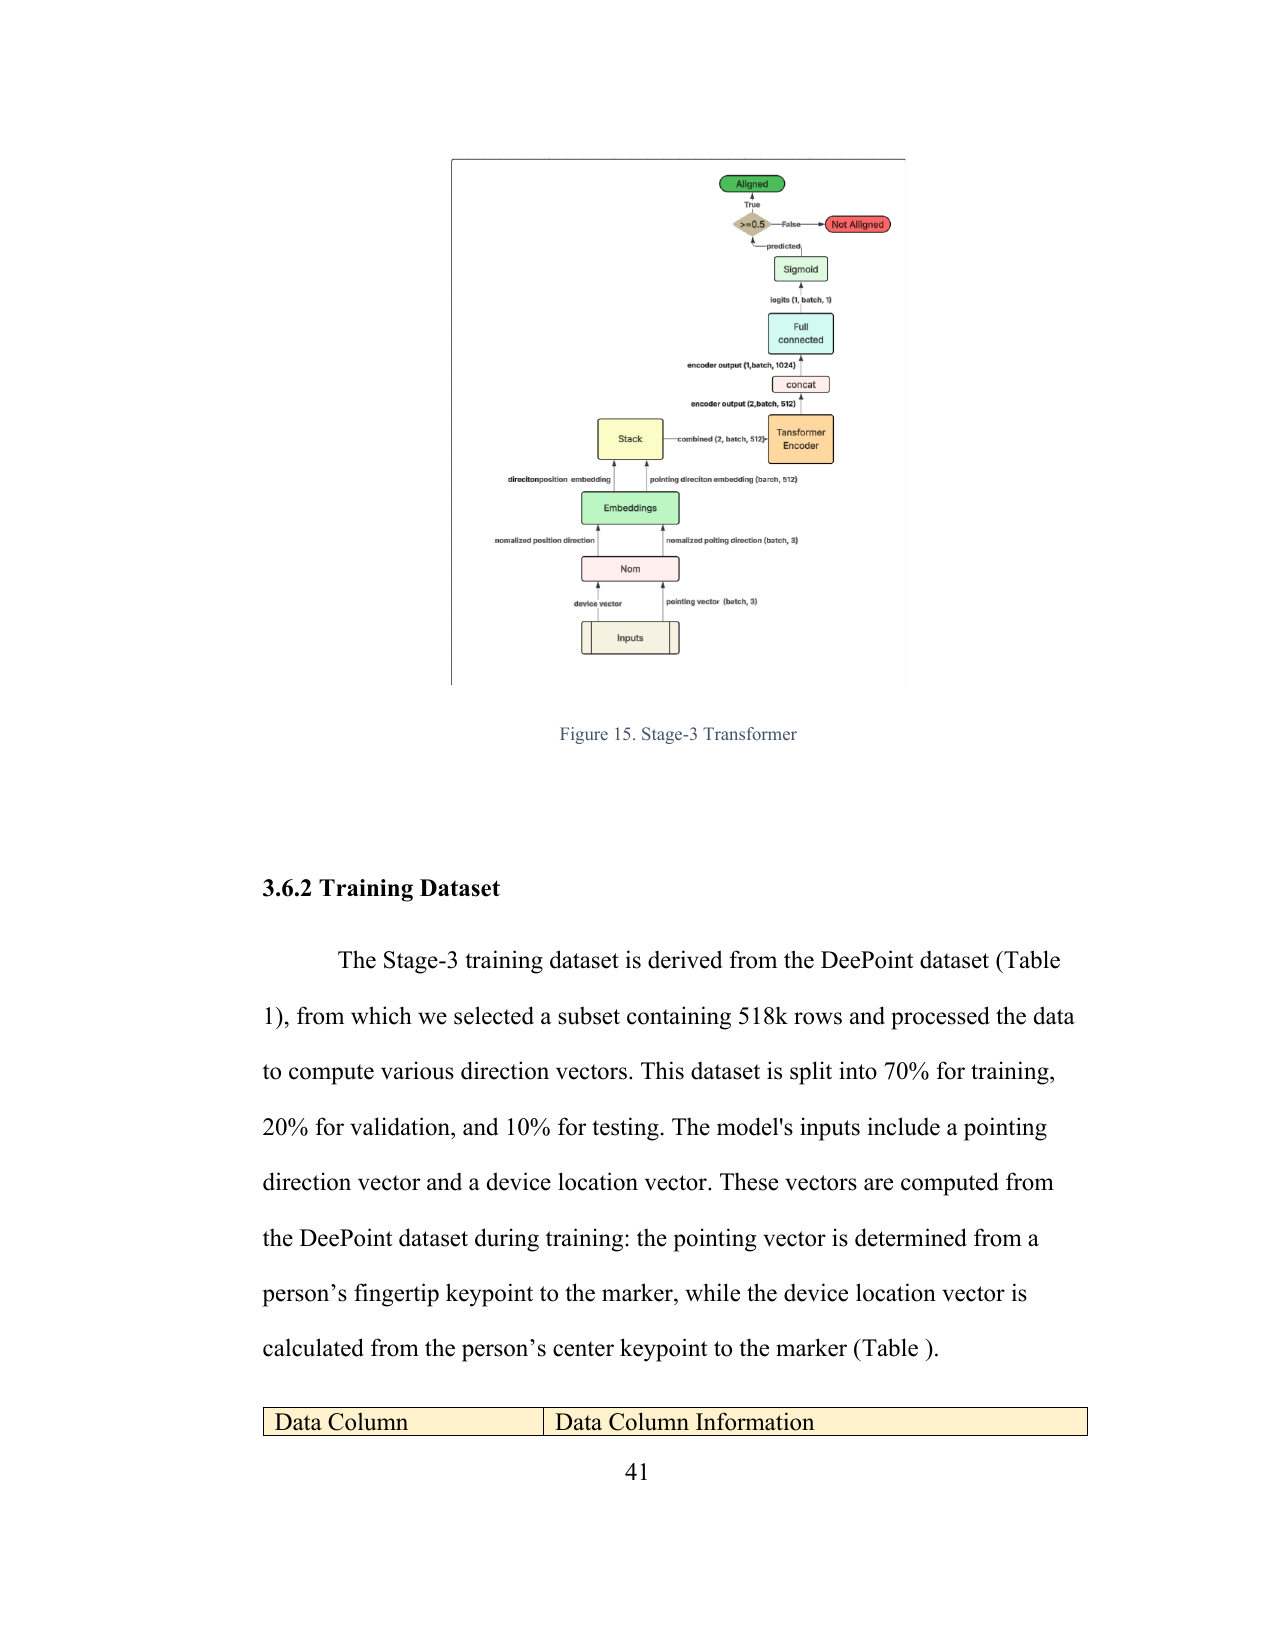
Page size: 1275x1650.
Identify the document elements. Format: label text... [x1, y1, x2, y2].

subtitle 3.6.2 Training Dataset [187, 874, 1087, 902]
text The Stage-3 training dataset is derived from the DeePoint dataset (Table 1), from which we selected a subset containing 518k rows and processed the data to compute various direction vectors. This dataset is split into 70% for training, 20% for validation, and 10% for testing. The model's inputs include a pointing direction vector and a device location vector. These vectors are computed from the DeePoint dataset during training: the pointing vector is determined from a person’s fingertip keypoint to the marker, while the device location vector is calculated from the person’s center keypoint to the marker (Table ). [262, 947, 1087, 1362]
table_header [544, 1408, 1087, 1435]
picture [450, 157, 906, 685]
table_header Data Column [264, 1408, 543, 1435]
